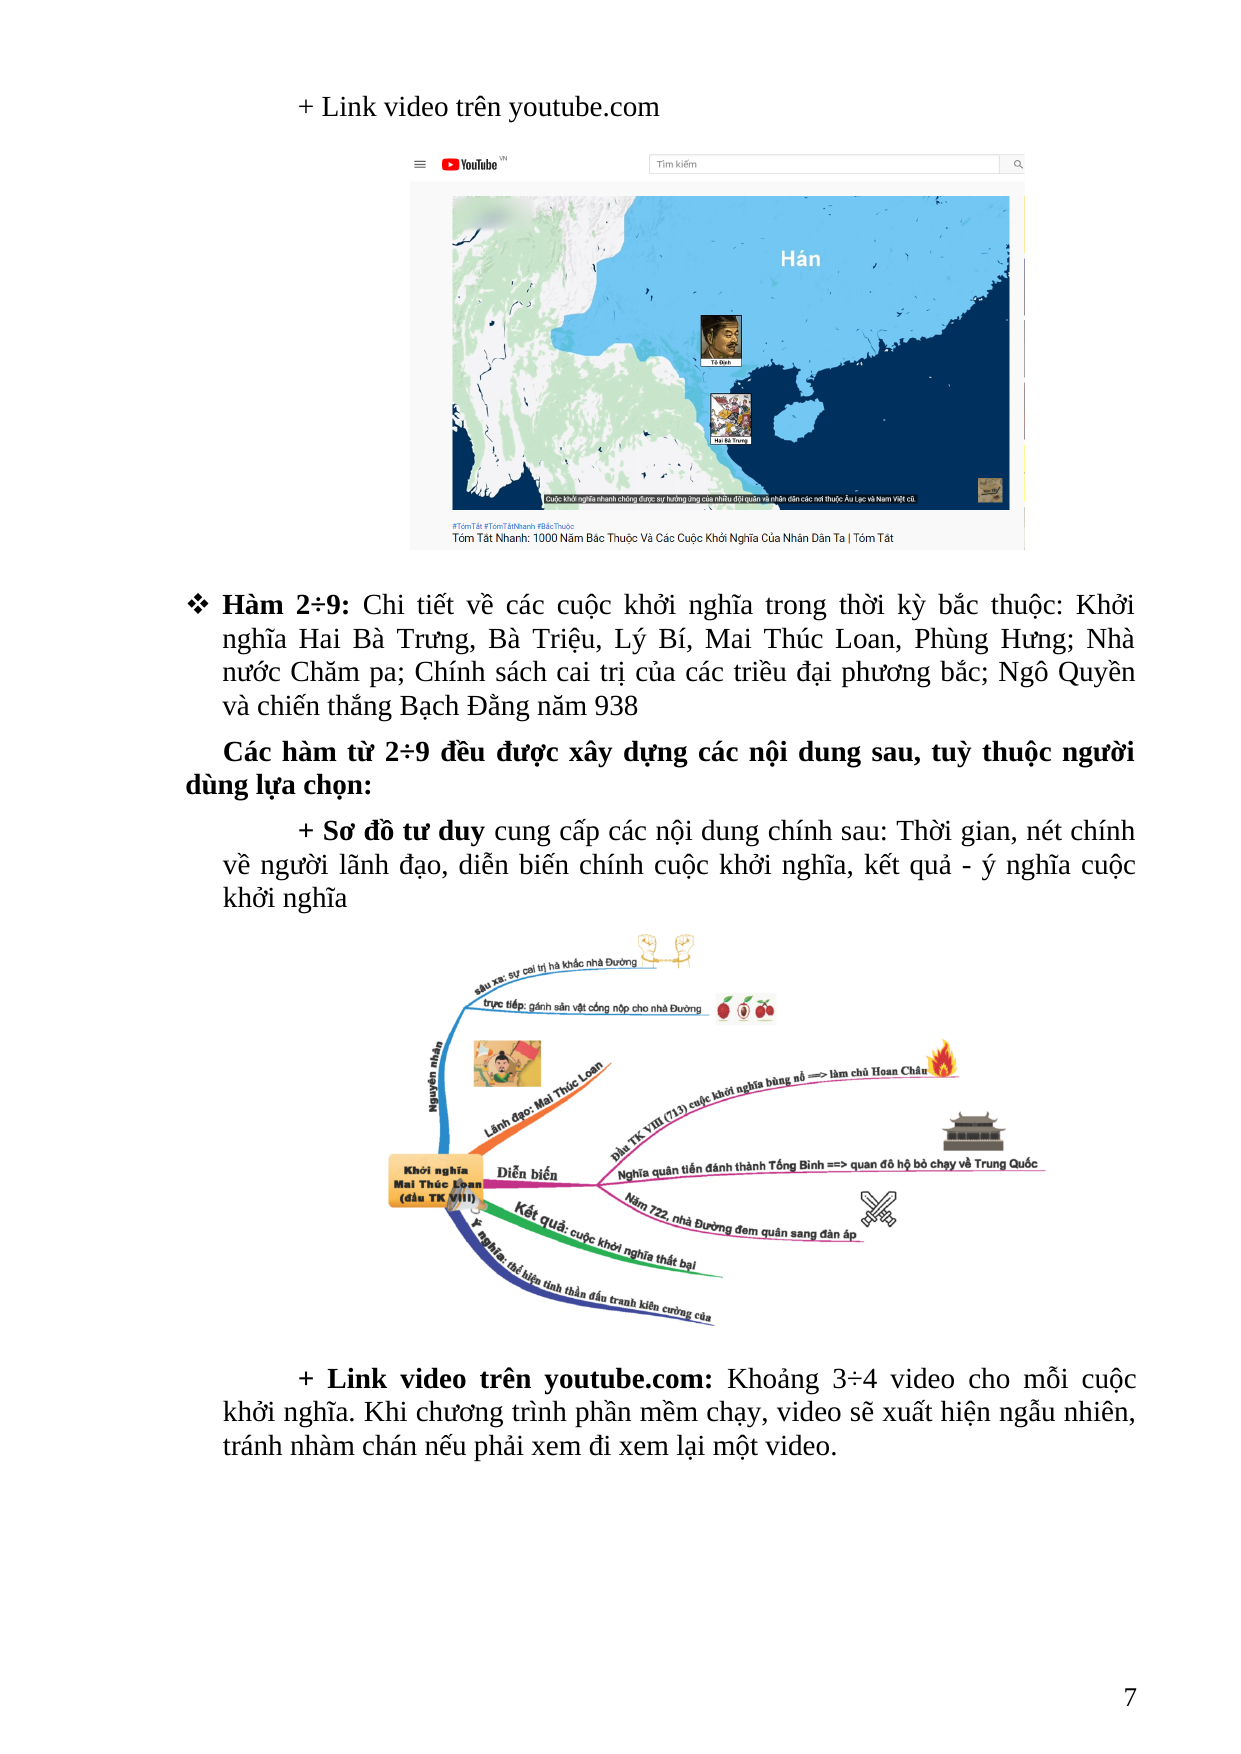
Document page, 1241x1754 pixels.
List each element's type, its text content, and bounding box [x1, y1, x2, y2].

picture [385, 926, 1050, 1336]
picture [409, 147, 1025, 550]
list Hàm 2÷9: Chi tiết về các cuộc khởi nghĩa trong thời kỳ bắc thuộc: Khởi nghĩa Hai Bà Trưng, Bà Triệu, Lý Bí, Mai Thúc Loan, Phùng Hưng; Nhà nước Chăm pa; Chính sách cai trị của các triều đại phương bắc; Ngô Quyền và chiến thắng Bạch Đằng năm 938 [185, 587, 1137, 721]
text Các hàm từ 2÷9 đều được xây dựng các nội dung sau, tuỳ thuộc người dùng lựa chọn: [185, 734, 1137, 801]
text + Sơ đồ tư duy cung cấp các nội dung chính sau: Thời gian, nét chính về người lãnh đạo, diễn biến chính cuộc khởi nghĩa, kết quả - ý nghĩa cuộc khởi nghĩa [223, 813, 1137, 914]
text + Link video trên youtube.com: Khoảng 3÷4 video cho mỗi cuộc khởi nghĩa. Khi chương trình phần mềm chạy, video sẽ xuất hiện ngẫu nhiên, tránh nhàm chán nếu phải xem đi xem lại một video. [223, 1361, 1137, 1462]
text + Link video trên youtube.com [223, 89, 1137, 122]
